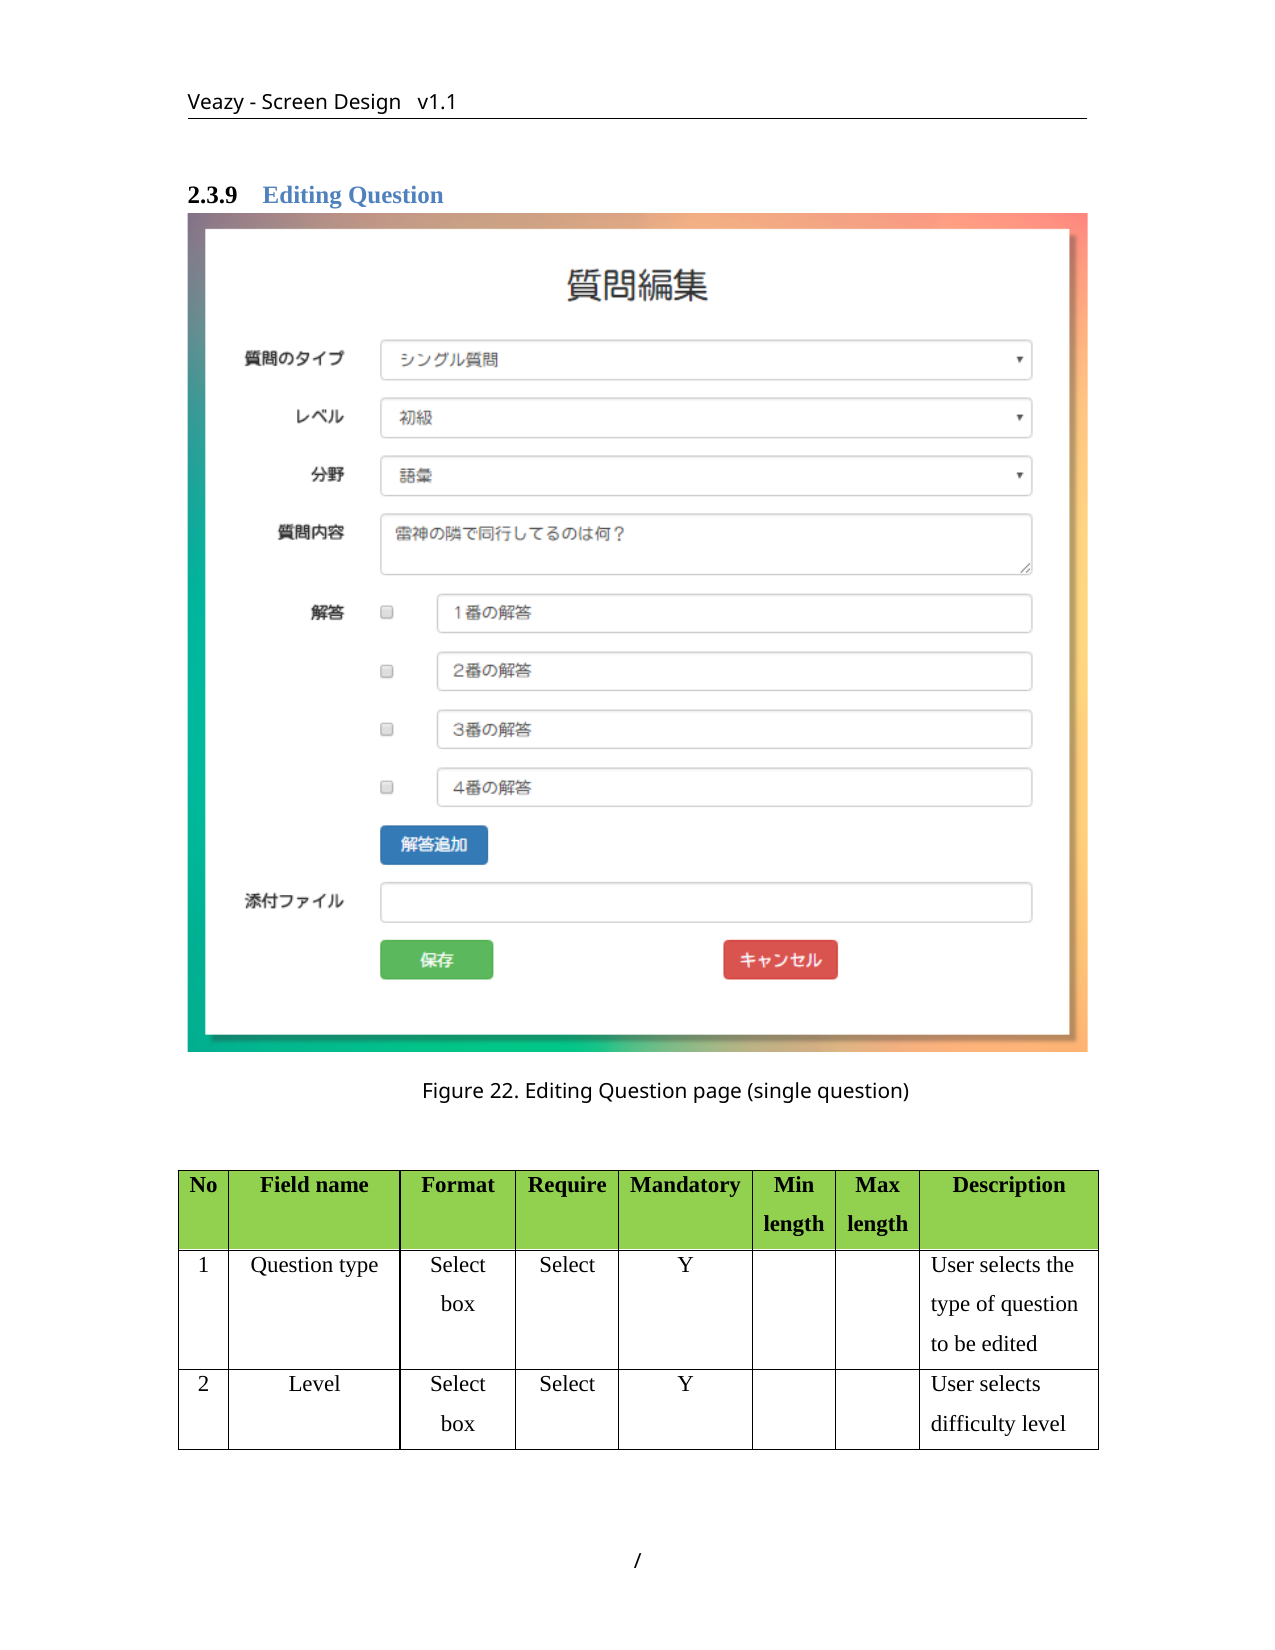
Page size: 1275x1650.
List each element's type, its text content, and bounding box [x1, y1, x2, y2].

table_header Min length [753, 1171, 835, 1249]
table_cell Select [516, 1370, 618, 1449]
table_cell Y [619, 1251, 752, 1369]
table_header Format [401, 1171, 515, 1249]
table_cell [836, 1370, 919, 1449]
table_cell Select box [401, 1251, 515, 1369]
table_cell [836, 1251, 919, 1369]
table_header No [179, 1171, 228, 1249]
table_cell [753, 1370, 835, 1449]
table_cell Y [619, 1370, 752, 1449]
table_cell Level [229, 1370, 399, 1449]
table_header Field name [229, 1171, 399, 1249]
table_cell Question type [229, 1251, 399, 1369]
table_cell Select box [401, 1370, 515, 1449]
table_cell 2 [179, 1370, 228, 1449]
table_cell 1 [179, 1251, 228, 1369]
table_header Max length [836, 1171, 919, 1249]
table_header Mandatory [619, 1171, 752, 1249]
table_cell User selects the type of question to be edited [920, 1251, 1098, 1369]
table_header Description [920, 1171, 1098, 1249]
picture [187, 213, 1088, 1052]
subtitle Editing Question [187, 180, 1087, 209]
table_header Require [516, 1171, 618, 1249]
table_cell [920, 1370, 1098, 1449]
table_cell Select [516, 1251, 618, 1369]
table_cell [753, 1251, 835, 1369]
